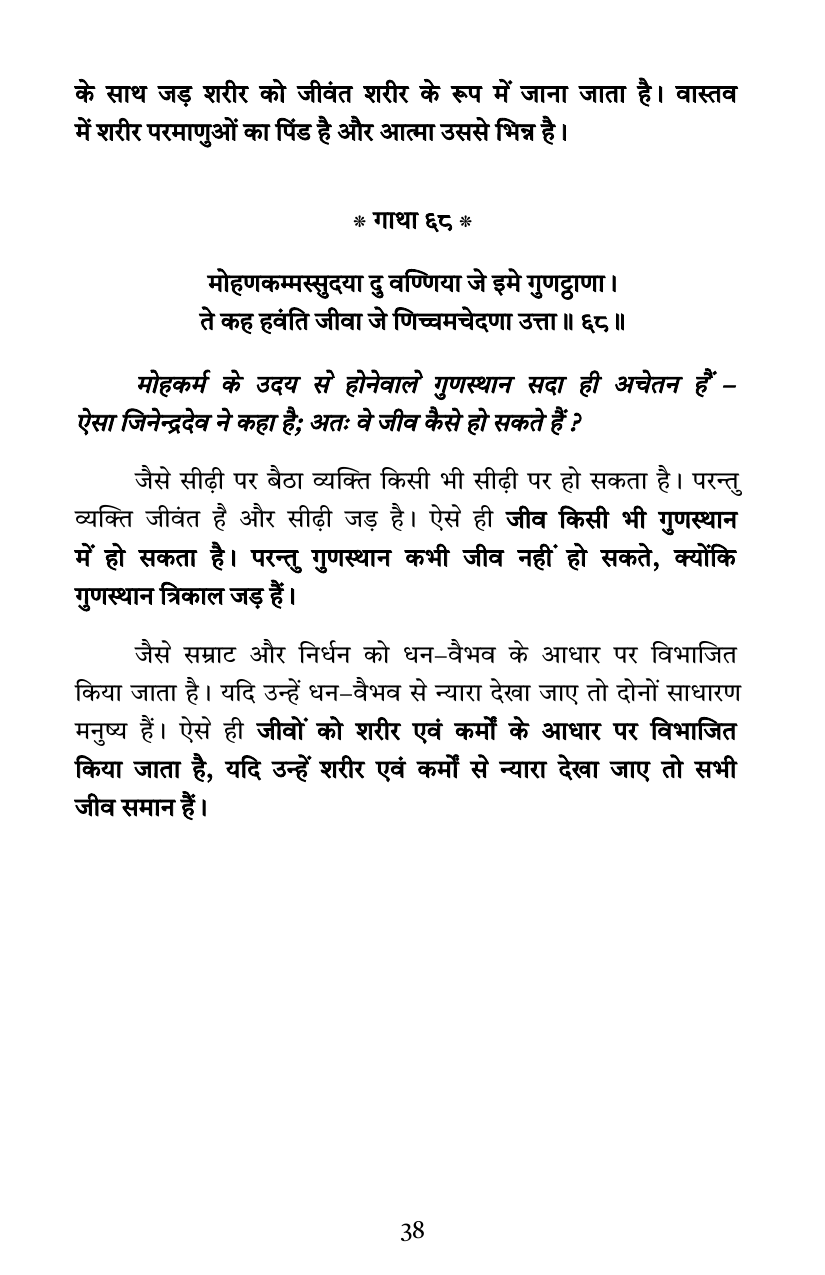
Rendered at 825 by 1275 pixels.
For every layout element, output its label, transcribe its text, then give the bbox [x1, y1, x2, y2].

text जैसे सम्राट और निर्धन को धन−वैभव के आधार पर विभाजित किया जाता है। यदि उन्हें धन−वैभव से न्यारा देखा जाए तो दोनों साधारण मनुष्य हैं। ऐसे ही जीवों को शरीर एवं कर्मों के आधार पर विभाजित किया जाता है, यदि उन्हें शरीर एवं कर्मों से न्यारा देखा जाए तो सभी जीव समान हैं। [75, 636, 750, 822]
text ⁕ गाथा ६८ ⁕ [75, 201, 750, 234]
text ते कह हवंति जीवा जे णिच्चमचेदणा उत्ता॥ ६८॥ [75, 302, 750, 336]
text मोहकर्म के उदय से होनेवाले गुणस्थान सदा ही अचेतन हैं – ऐसा जिनेन्द्रदेव ने कहा है; अतः वे जीव कैसे हो सकते हैं ? [75, 366, 750, 437]
text के साथ जड़ शरीर को जीवंत शरीर के रूप में जाना जाता है। वास्तव में शरीर परमाणुओं का पिंड है और आत्मा उससे भिन्न है। [75, 75, 750, 146]
text मोहणकम्मस्सुदया दु वण्णिया जे इमे गुणट्ठाणा। [75, 264, 750, 298]
text जैसे सीढ़ी पर बैठा व्यक्ति किसी भी सीढ़ी पर हो सकता है। परन्तु व्यक्ति जीवंत है और सीढ़ी जड़ है। ऐसे ही जीव किसी भी गुणस्थान में हो सकता है। परन्तु गुणस्थान कभी जीव नहीं हो सकते, क्योंकि गुणस्थान त्रिकाल जड़ हैं। [75, 463, 750, 610]
